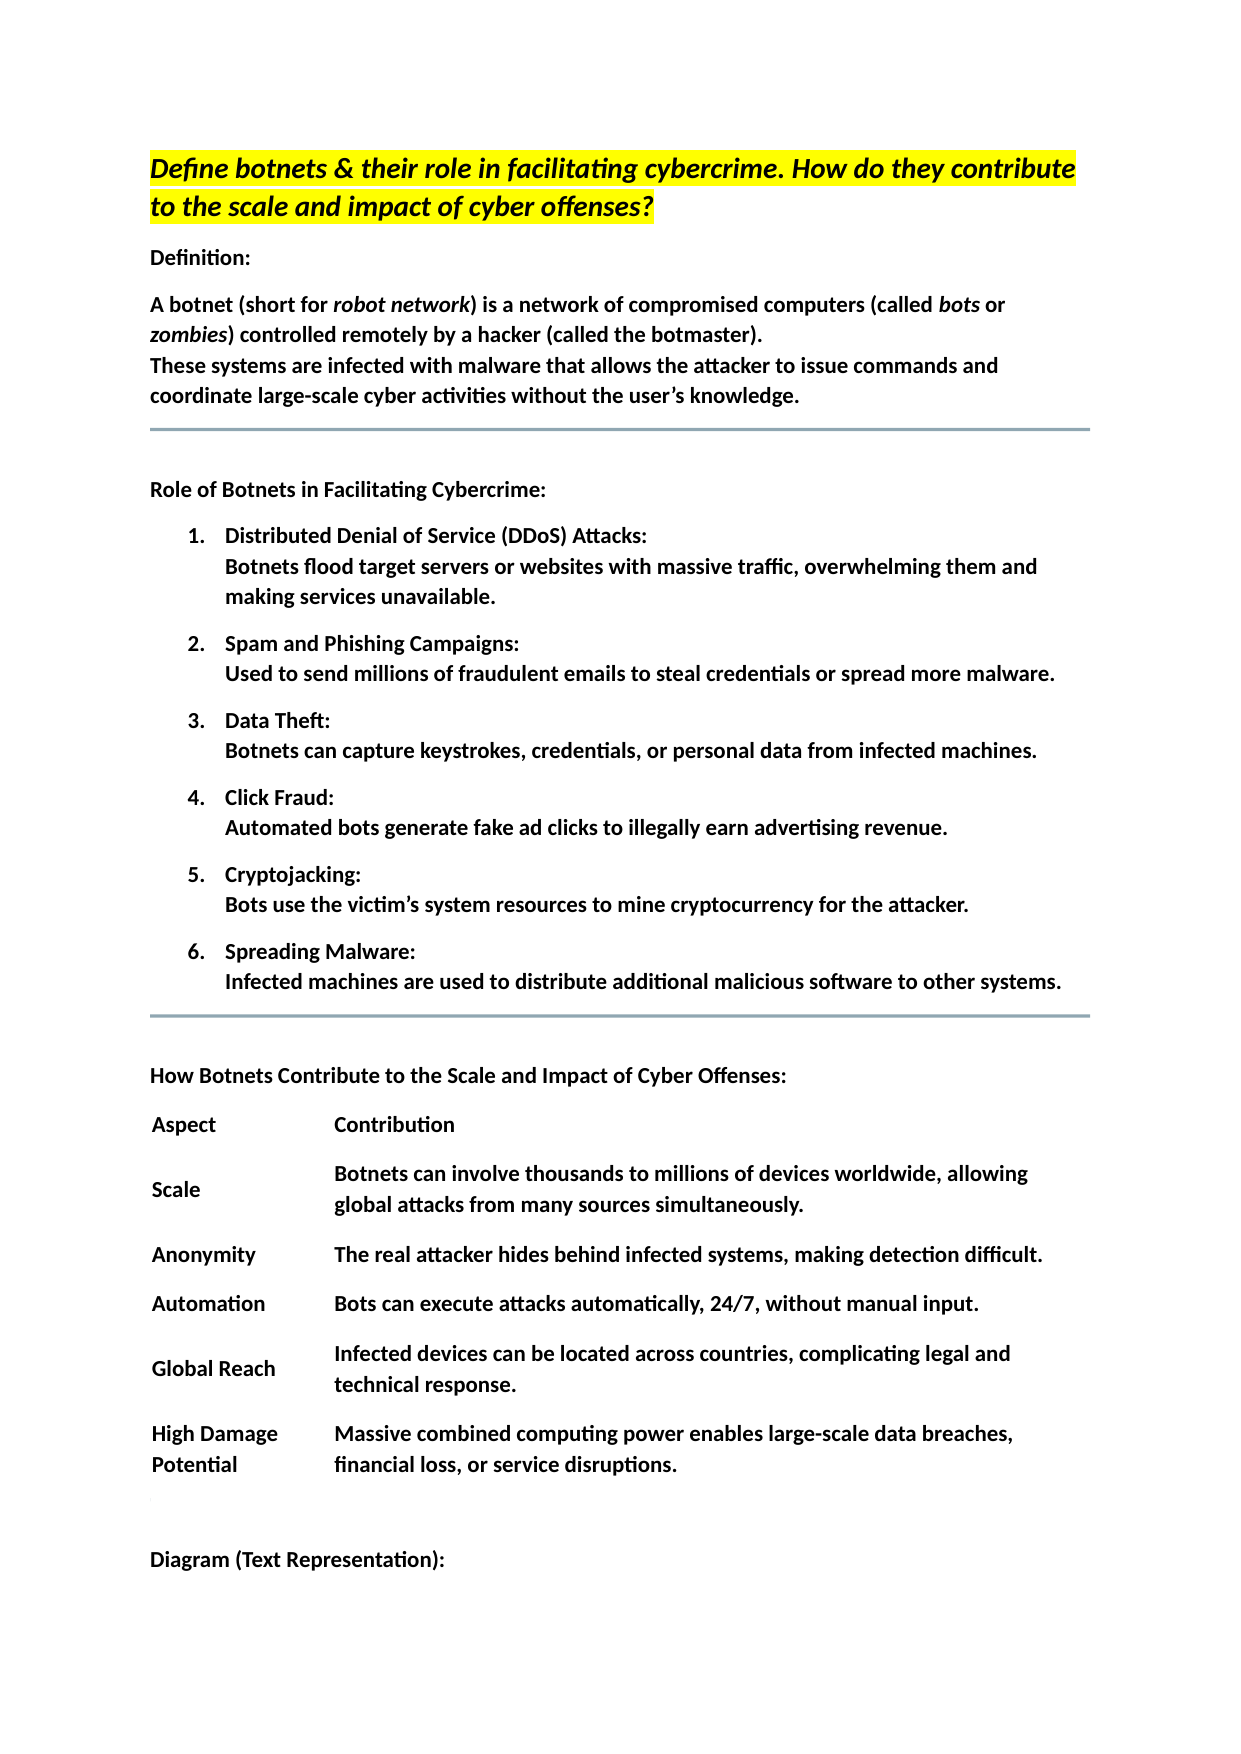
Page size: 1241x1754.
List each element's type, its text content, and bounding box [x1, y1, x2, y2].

list Cryptojacking: Bots use the victim’s system resources to mine cryptocurrency for the attacker. [187, 860, 1090, 918]
table_header Aspect [150, 1108, 332, 1158]
text A botnet (short for robot network) is a network of compromised computers (called bots or zombies) controlled remotely by a hacker (called the botmaster). These systems are infected with malware that allows the attacker to issue commands and coordinate large-scale cyber activities without the user’s knowledge. [150, 290, 1090, 409]
text Define botnets & their role in facilitating cybercrime. How do they contribute to the scale and impact of cyber offenses? [150, 150, 1090, 224]
list Data Theft: Botnets can capture keystrokes, credentials, or personal data from infected machines. [187, 706, 1090, 764]
table_cell Global Reach [150, 1338, 332, 1418]
table_cell Scale [150, 1158, 332, 1238]
text Diagram (Text Representation): [150, 1545, 1090, 1573]
table_cell The real attacker hides behind infected systems, making detection difficult. [333, 1238, 1090, 1288]
list Distributed Denial of Service (DDoS) Attacks: Botnets flood target servers or websites with massive traffic, overwhelming them and making services unavailable. [187, 522, 1090, 610]
list Click Fraud: Automated bots generate fake ad clicks to illegally earn advertising revenue. [187, 783, 1090, 841]
table_cell High Damage Potential [150, 1418, 332, 1498]
list Spam and Phishing Campaigns: Used to send millions of fraudulent emails to steal credentials or spread more malware. [187, 629, 1090, 687]
table_header Contribution [333, 1108, 1090, 1158]
text Definition: [150, 243, 1090, 272]
table_cell Bots can execute attacks automatically, 24/7, without manual input. [333, 1288, 1090, 1338]
table_cell Automation [150, 1288, 332, 1338]
table_cell Anonymity [150, 1238, 332, 1288]
text How Botnets Contribute to the Scale and Impact of Cyber Offenses: [150, 1061, 1090, 1089]
table_cell Massive combined computing power enables large-scale data breaches, financial loss, or service disruptions. [333, 1418, 1090, 1498]
list Spreading Malware: Infected machines are used to distribute additional malicious software to other systems. [187, 937, 1090, 996]
text Role of Botnets in Facilitating Cybercrime: [150, 475, 1090, 503]
table_cell Botnets can involve thousands to millions of devices worldwide, allowing global attacks from many sources simultaneously. [333, 1158, 1090, 1238]
table_cell Infected devices can be located across countries, complicating legal and technical response. [333, 1338, 1090, 1418]
